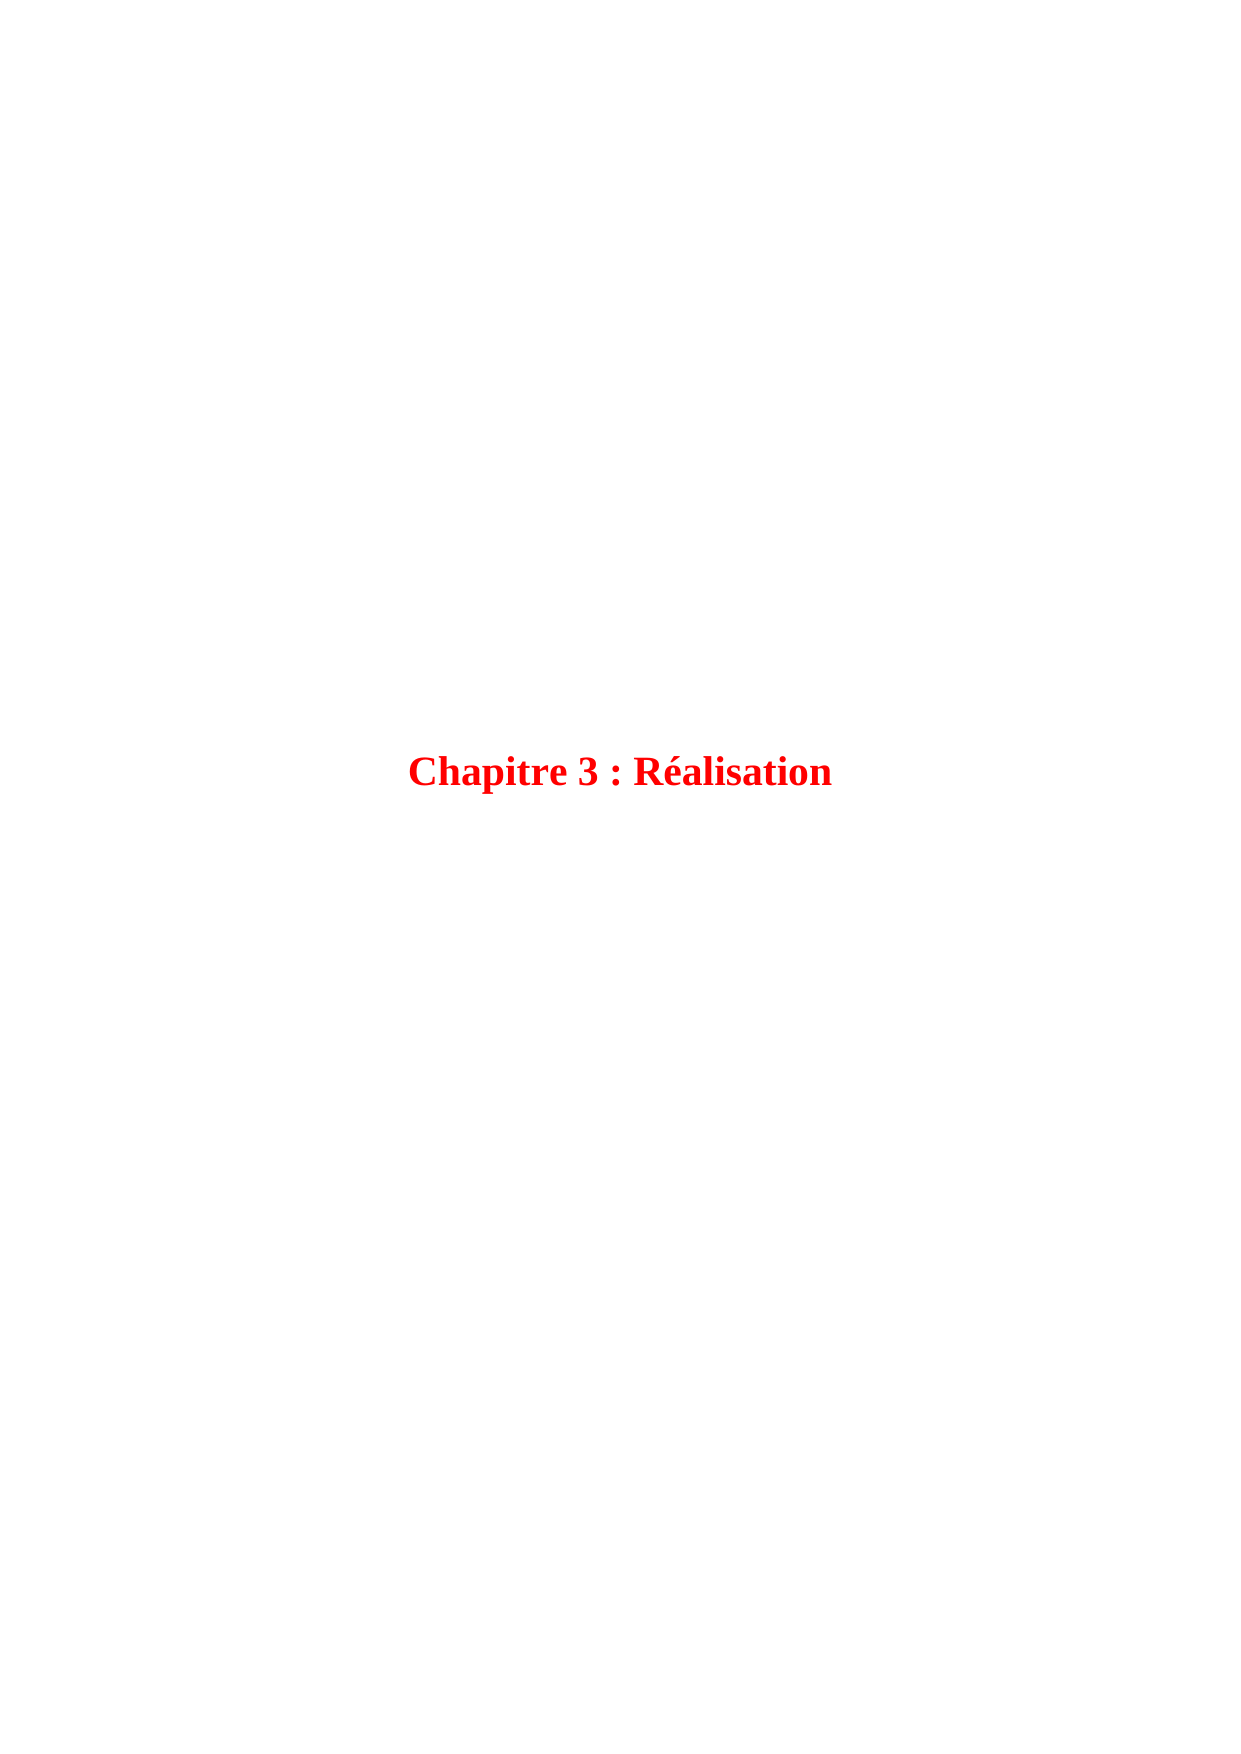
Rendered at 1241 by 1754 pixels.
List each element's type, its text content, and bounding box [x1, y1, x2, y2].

subtitle Chapitre 3 : Réalisation [150, 746, 1090, 794]
